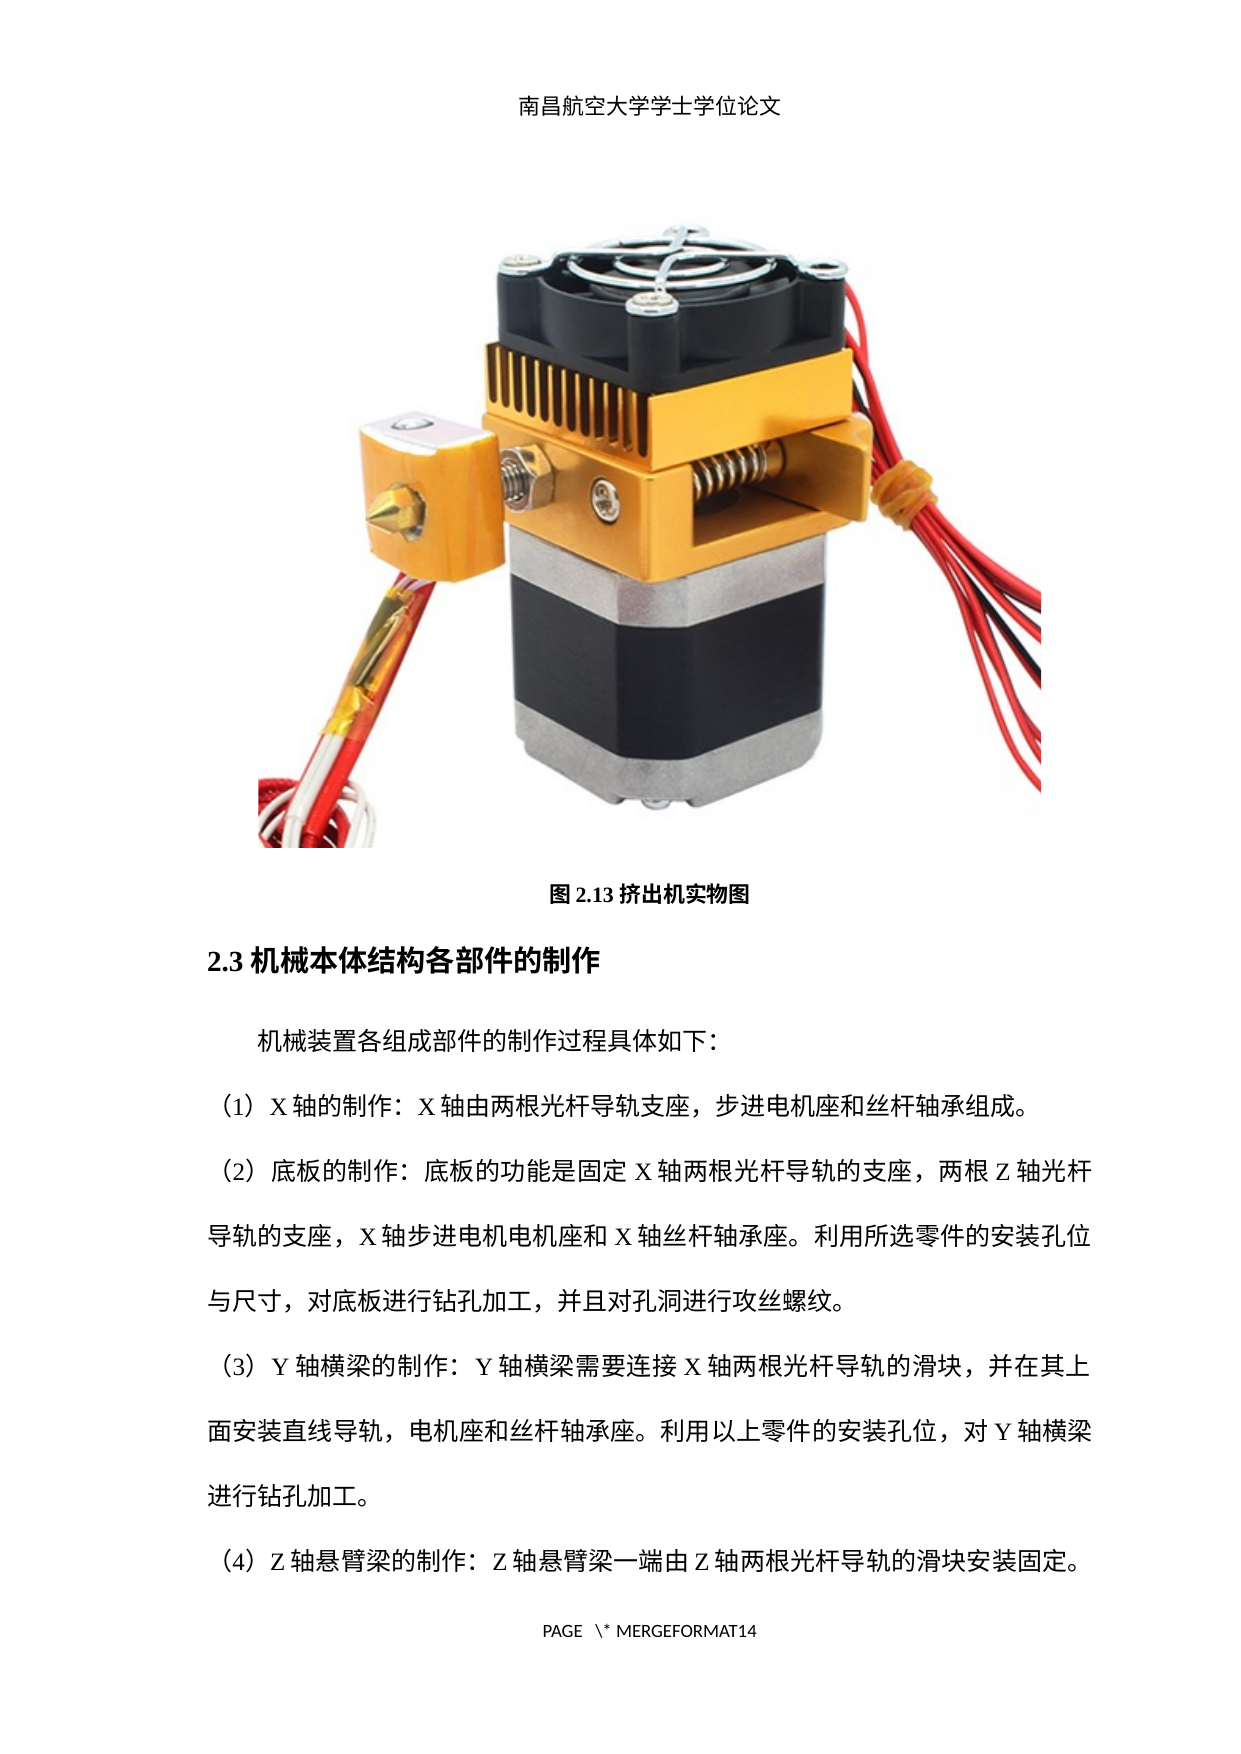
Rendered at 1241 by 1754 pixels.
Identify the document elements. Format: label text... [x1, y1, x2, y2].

text （1）X轴的制作：X轴由两根光杆导轨支座，步进电机座和丝杆轴承组成。 [207, 1072, 1092, 1137]
picture [258, 162, 1042, 848]
subtitle 2.3 机械本体结构各部件的制作 [207, 926, 1092, 991]
text 图2.13 挤出机实物图 [207, 877, 1092, 909]
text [207, 1527, 1092, 1592]
text 机械装置各组成部件的制作过程具体如下： [207, 1007, 1092, 1072]
text （2）底板的制作：底板的功能是固定X轴两根光杆导轨的支座，两根Z轴光杆导轨的支座，X轴步进电机电机座和X轴丝杆轴承座。利用所选零件的安装孔位与尺寸，对底板进行钻孔加工，并且对孔洞进行攻丝螺纹。 [207, 1137, 1092, 1332]
text （3）Y轴横梁的制作：Y轴横梁需要连接X轴两根光杆导轨的滑块，并在其上面安装直线导轨，电机座和丝杆轴承座。利用以上零件的安装孔位，对Y轴横梁进行钻孔加工。 [207, 1332, 1092, 1527]
